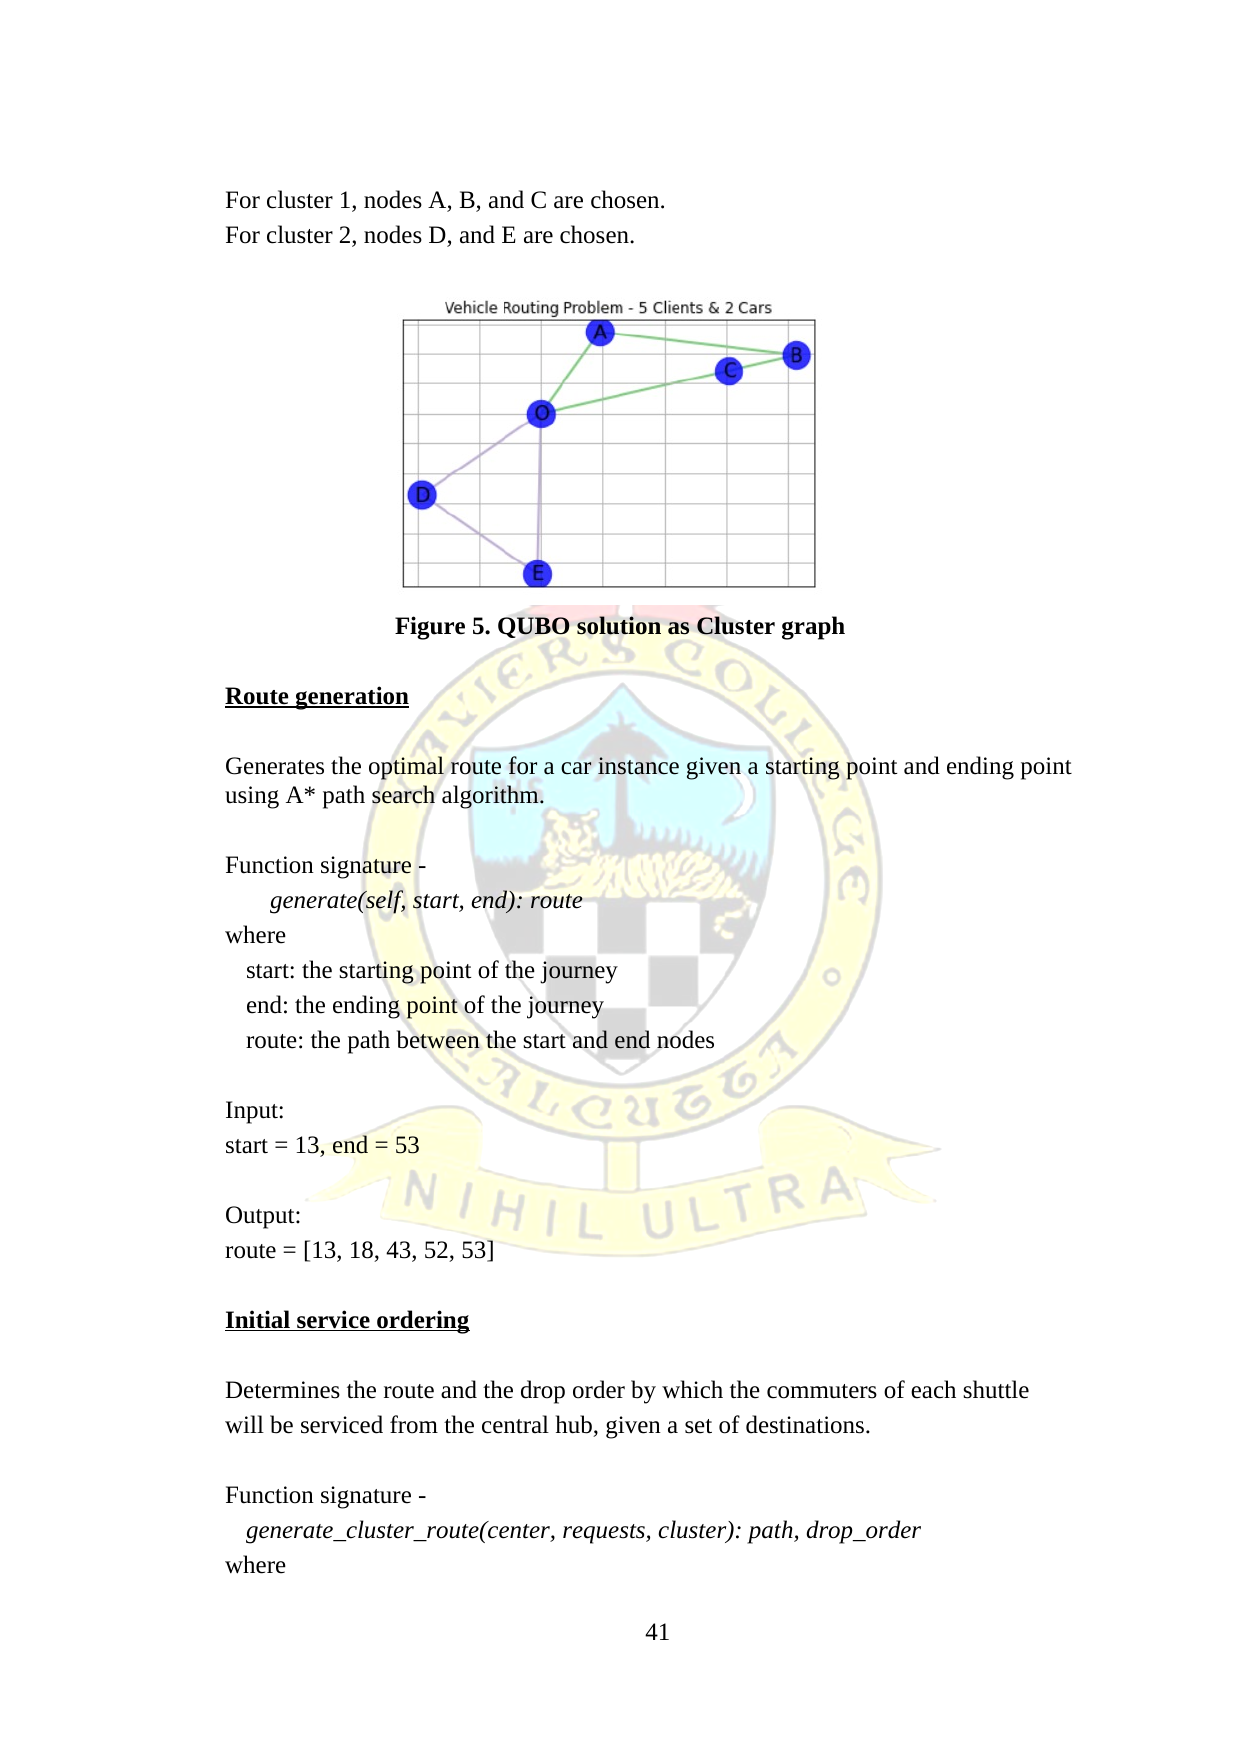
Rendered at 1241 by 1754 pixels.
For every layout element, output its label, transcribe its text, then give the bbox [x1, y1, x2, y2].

text start = 13, end = 53 [225, 1130, 1090, 1159]
text generate_cluster_route(center, requests, cluster): path, drop_order [225, 1515, 1090, 1544]
text Generates the optimal route for a car instance given a starting point and ending point using A* path search algorithm. [225, 751, 1090, 809]
text route = [13, 18, 43, 52, 53] [225, 1235, 1090, 1264]
text Figure 5. QUBO solution as Cluster graph [150, 611, 1090, 640]
text route: the path between the start and end nodes [225, 1025, 1090, 1054]
text For cluster 2, nodes D, and E are chosen. [225, 220, 1090, 249]
text end: the ending point of the journey [225, 990, 1090, 1019]
text For cluster 1, nodes A, B, and C are chosen. [225, 185, 1090, 214]
text Function signature - [225, 850, 1090, 879]
picture [389, 290, 851, 605]
text Determines the route and the drop order by which the commuters of each shuttle [225, 1375, 1090, 1404]
text Input: [225, 1095, 1090, 1124]
text Function signature - [225, 1480, 1090, 1509]
text start: the starting point of the journey [225, 955, 1090, 984]
text will be serviced from the central hub, given a set of destinations. [225, 1410, 1090, 1439]
text Initial service ordering [225, 1305, 1090, 1334]
text generate(self, start, end): route [225, 885, 1090, 914]
text where [225, 920, 1090, 949]
text where [225, 1550, 1090, 1579]
text Route generation [225, 681, 1090, 710]
text Output: [225, 1200, 1090, 1229]
